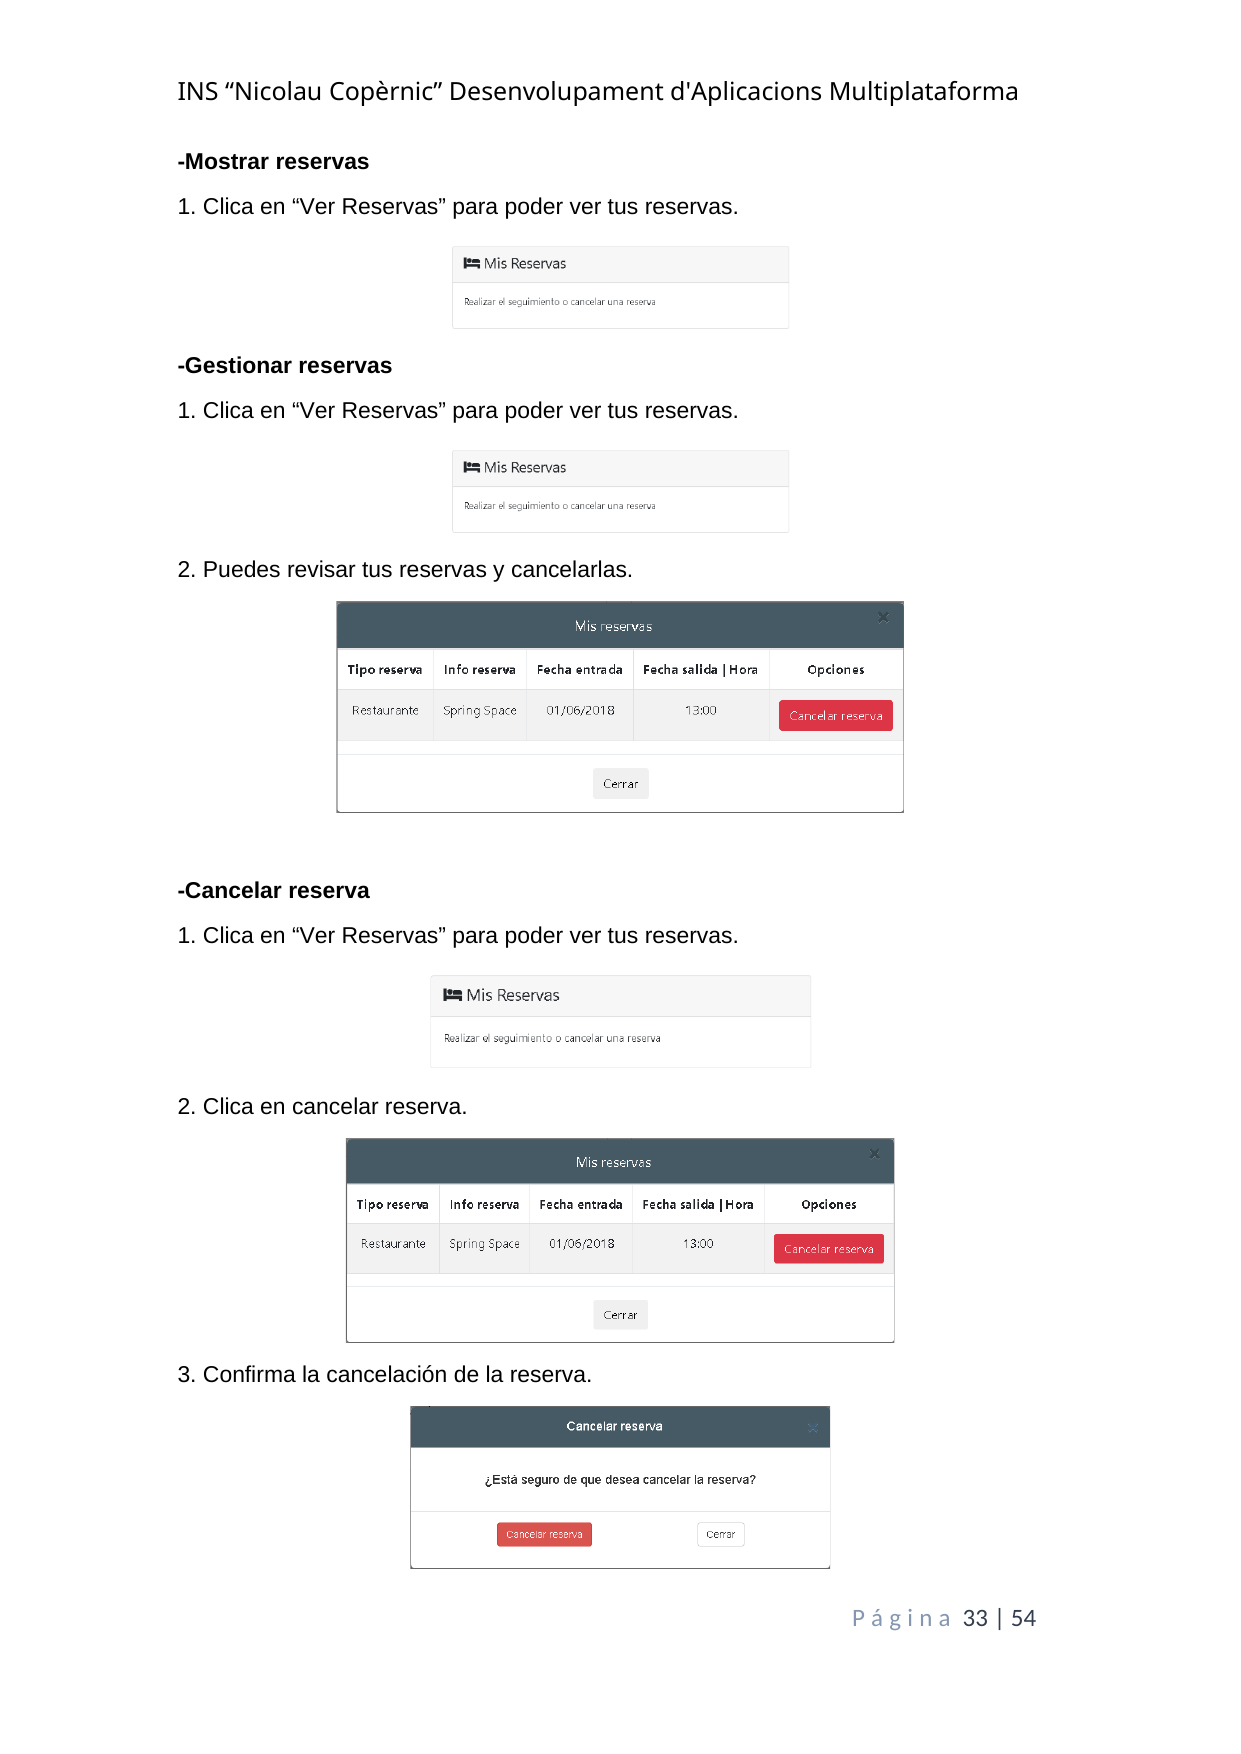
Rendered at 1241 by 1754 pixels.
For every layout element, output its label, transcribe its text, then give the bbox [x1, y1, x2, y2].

text 1. Clica en “Ver Reservas” para poder ver tus reservas. [177, 193, 1063, 219]
picture [345, 1138, 895, 1343]
picture [422, 966, 819, 1075]
picture [336, 601, 904, 813]
picture [410, 1406, 830, 1569]
text 2. Clica en cancelar reserva. [177, 1093, 1063, 1119]
text 1. Clica en “Ver Reservas” para poder ver tus reservas. [177, 922, 1063, 948]
text 2. Puedes revisar tus reservas y cancelarlas. [177, 556, 1063, 583]
text -Gestionar reservas [177, 352, 1063, 378]
text -Cancelar reserva [177, 877, 1063, 903]
text -Mostrar reservas [177, 148, 1063, 174]
picture [444, 442, 796, 538]
text 1. Clica en “Ver Reservas” para poder ver tus reservas. [177, 397, 1063, 423]
picture [444, 237, 796, 334]
text 3. Confirma la cancelación de la reserva. [177, 1361, 1063, 1387]
